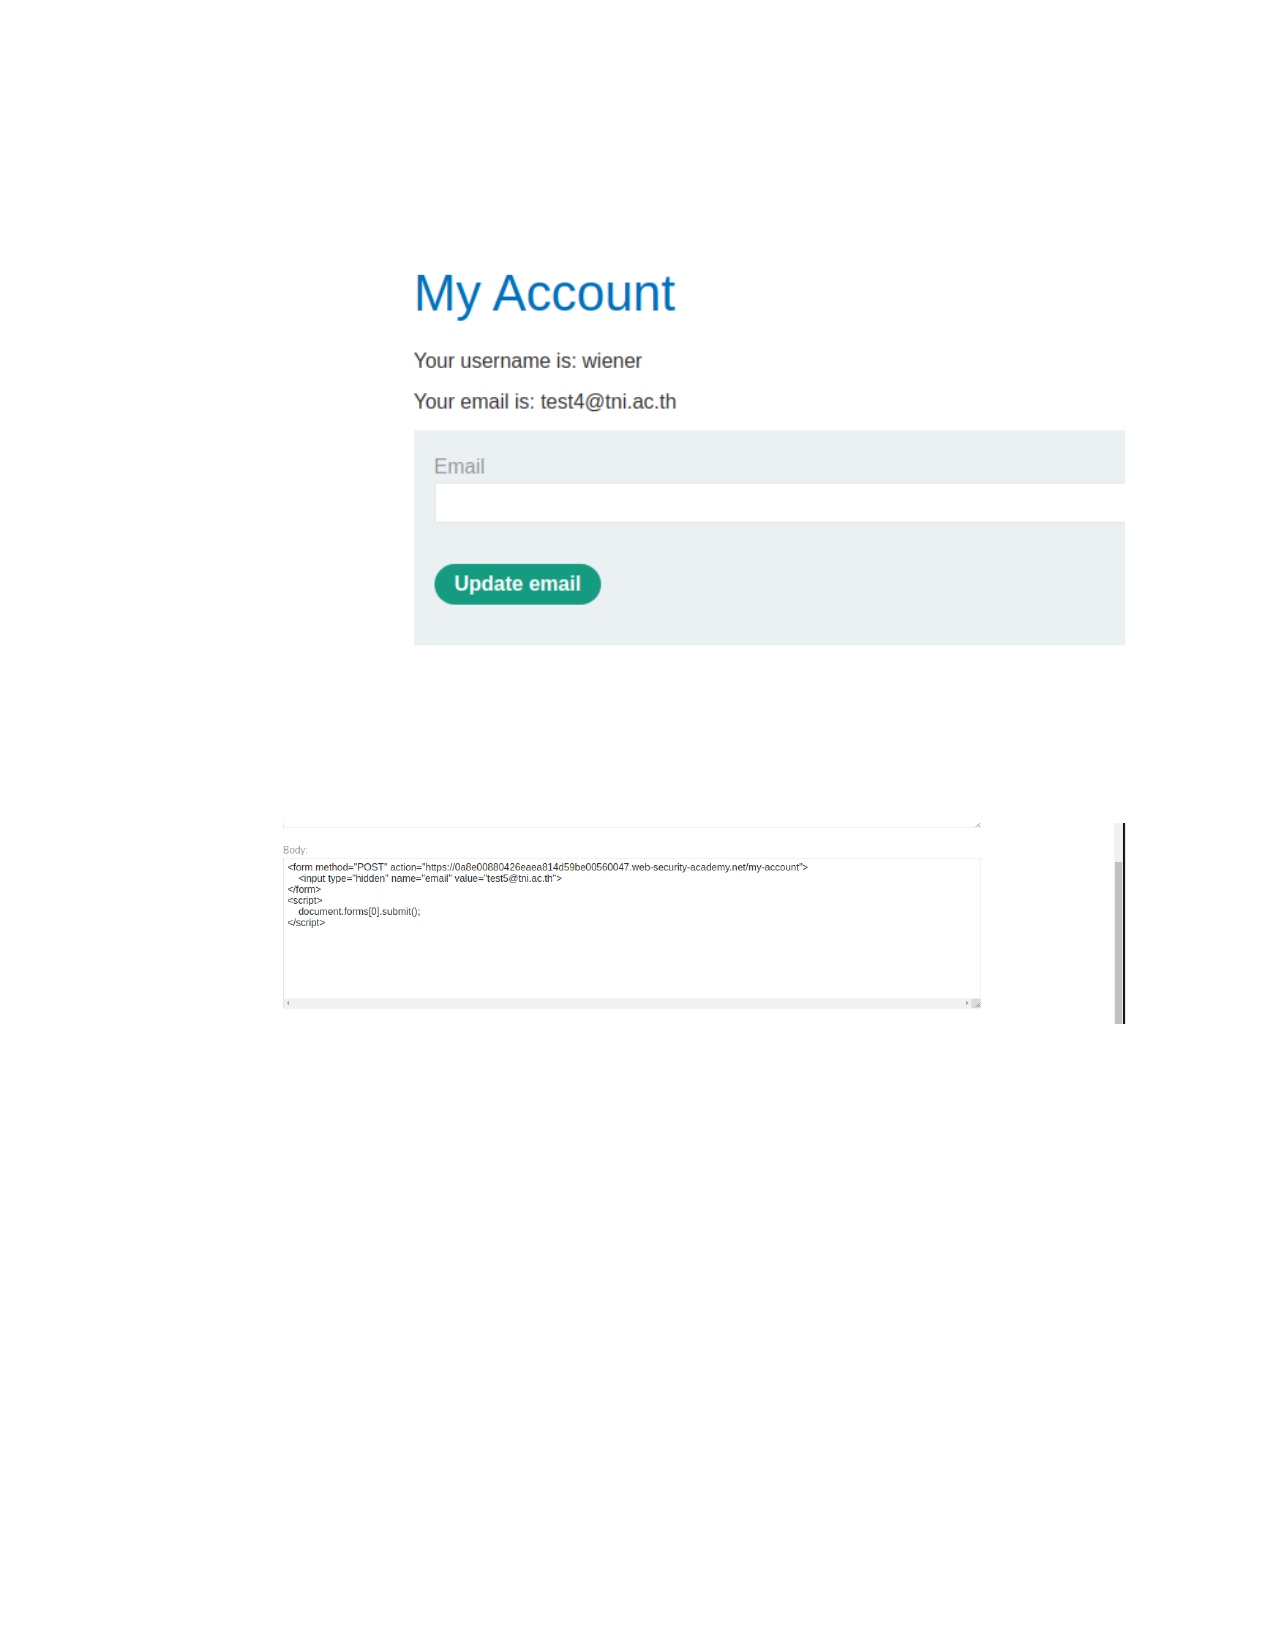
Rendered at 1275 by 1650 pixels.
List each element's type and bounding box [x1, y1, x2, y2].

picture [150, 823, 1125, 1024]
picture [150, 150, 1125, 806]
